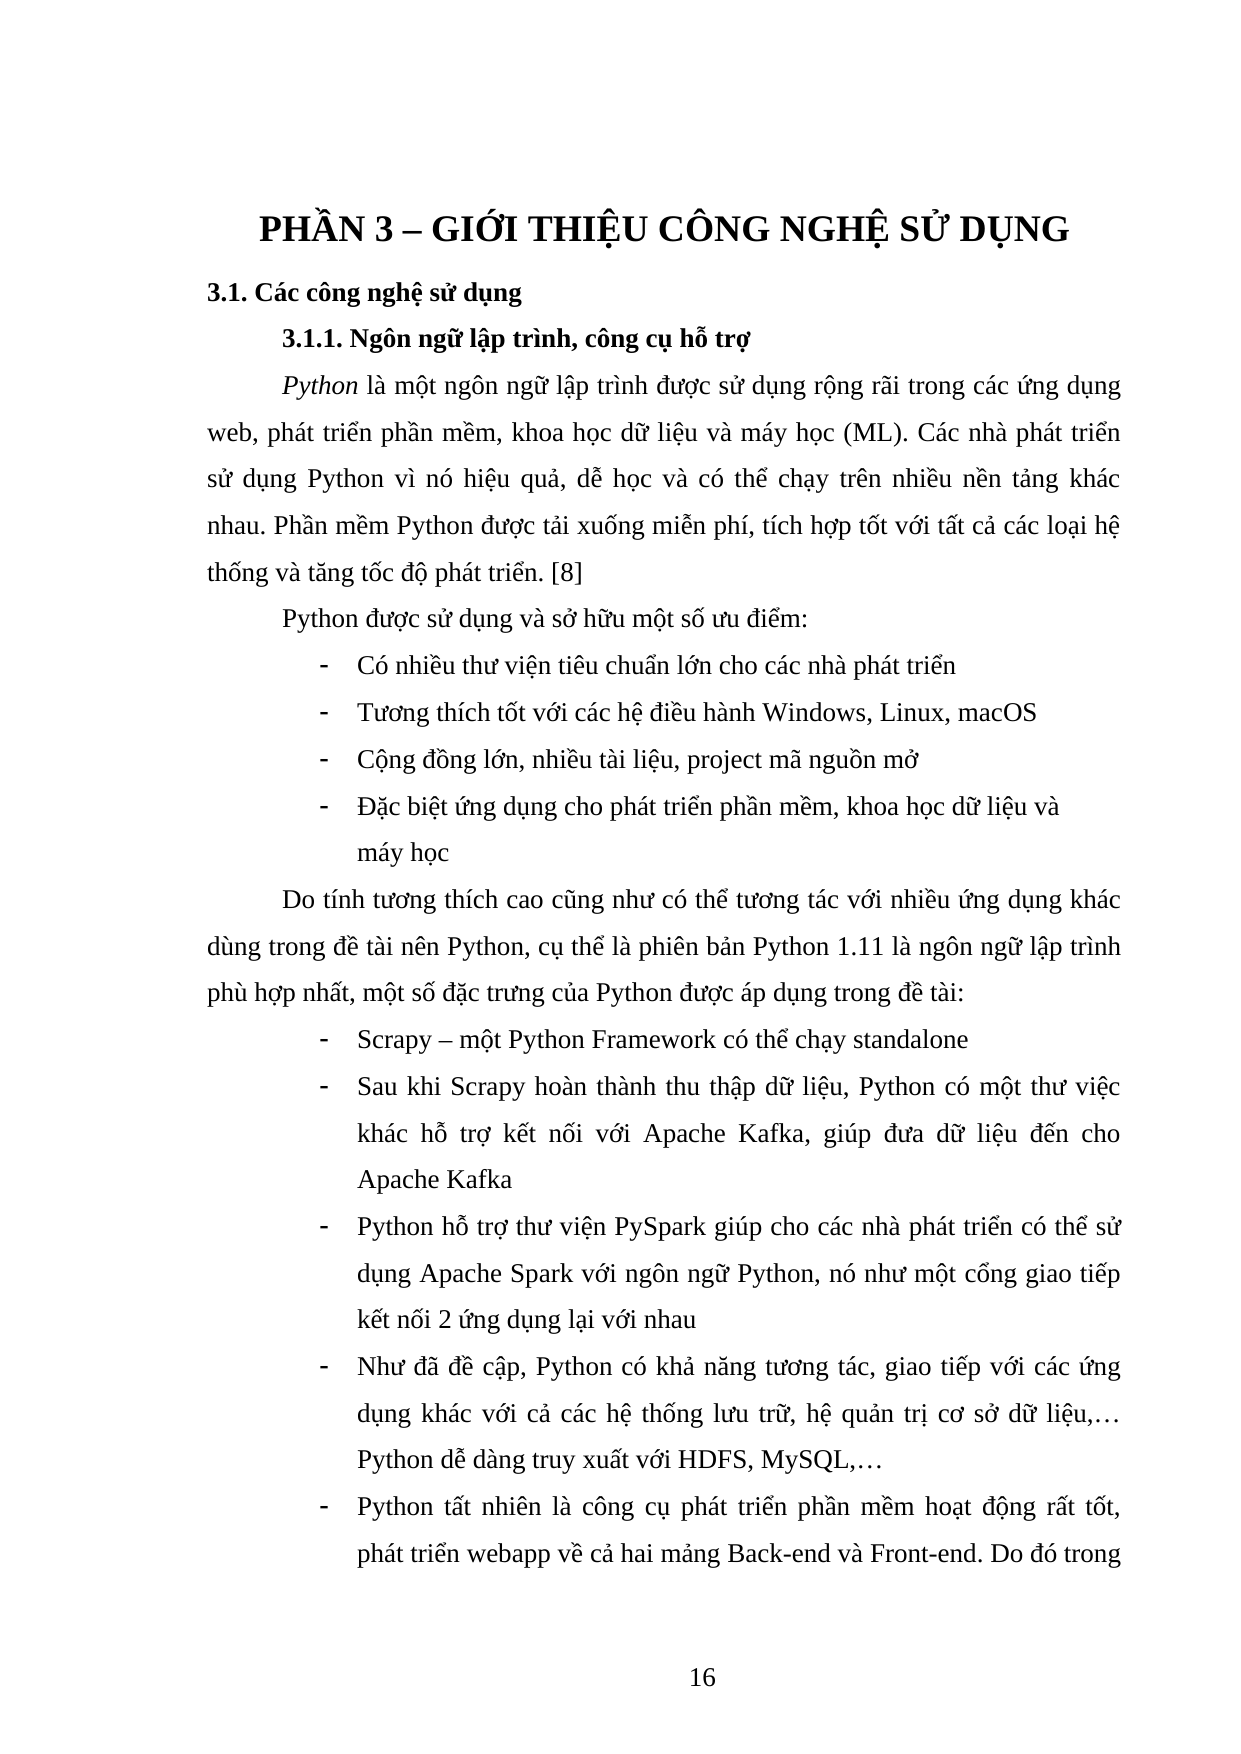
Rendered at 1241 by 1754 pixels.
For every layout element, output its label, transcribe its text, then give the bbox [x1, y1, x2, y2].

list Scrapy – một Python Framework có thể chạy standalone [319, 1023, 1122, 1054]
subtitle 3.1.1. Ngôn ngữ lập trình, công cụ hỗ trợ [207, 322, 1122, 353]
list Như đã đề cập, Python có khả năng tương tác, giao tiếp với các ứng dụng khác với cả các hệ thống lưu trữ, hệ quản trị cơ sở dữ liệu,… Python dễ dàng truy xuất với HDFS, MySQL,… [319, 1350, 1122, 1475]
list Python hỗ trợ thư viện PySpark giúp cho các nhà phát triển có thể sử dụng Apache Spark với ngôn ngữ Python, nó như một cổng giao tiếp kết nối 2 ứng dụng lại với nhau [319, 1210, 1122, 1335]
list Tương thích tốt với các hệ điều hành Windows, Linux, macOS [319, 696, 1122, 727]
list Sau khi Scrapy hoàn thành thu thập dữ liệu, Python có một thư việc khác hỗ trợ kết nối với Apache Kafka, giúp đưa dữ liệu đến cho Apache Kafka [319, 1070, 1122, 1194]
list Đặc biệt ứng dụng cho phát triển phần mềm, khoa học dữ liệu và [319, 789, 1122, 821]
text Python được sử dụng và sở hữu một số ưu điểm: [207, 602, 1122, 633]
text Python là một ngôn ngữ lập trình được sử dụng rộng rãi trong các ứng dụng web, phát triển phần mềm, khoa học dữ liệu và máy học (ML). Các nhà phát triển sử dụng Python vì nó hiệu quả, dễ học và có thể chạy trên nhiều nền tảng khác nhau. Phần mềm Python được tải xuống miễn phí, tích hợp tốt với tất cả các loại hệ thống và tăng tốc độ phát triển. [8] [207, 369, 1122, 587]
text Do tính tương thích cao cũng như có thể tương tác với nhiều ứng dụng khác dùng trong đề tài nên Python, cụ thể là phiên bản Python 1.11 là ngôn ngữ lập trình phù hợp nhất, một số đặc trưng của Python được áp dụng trong đề tài: [207, 883, 1122, 1008]
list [319, 1490, 1122, 1568]
list Có nhiều thư viện tiêu chuẩn lớn cho các nhà phát triển [319, 649, 1122, 680]
list máy học [357, 836, 1122, 868]
subtitle PHẦN 3 – GIỚI THIỆU CÔNG NGHỆ SỬ DỤNG [207, 207, 1122, 250]
subtitle 3.1. Các công nghệ sử dụng [207, 276, 1122, 307]
list Cộng đồng lớn, nhiều tài liệu, project mã nguồn mở [319, 743, 1122, 774]
